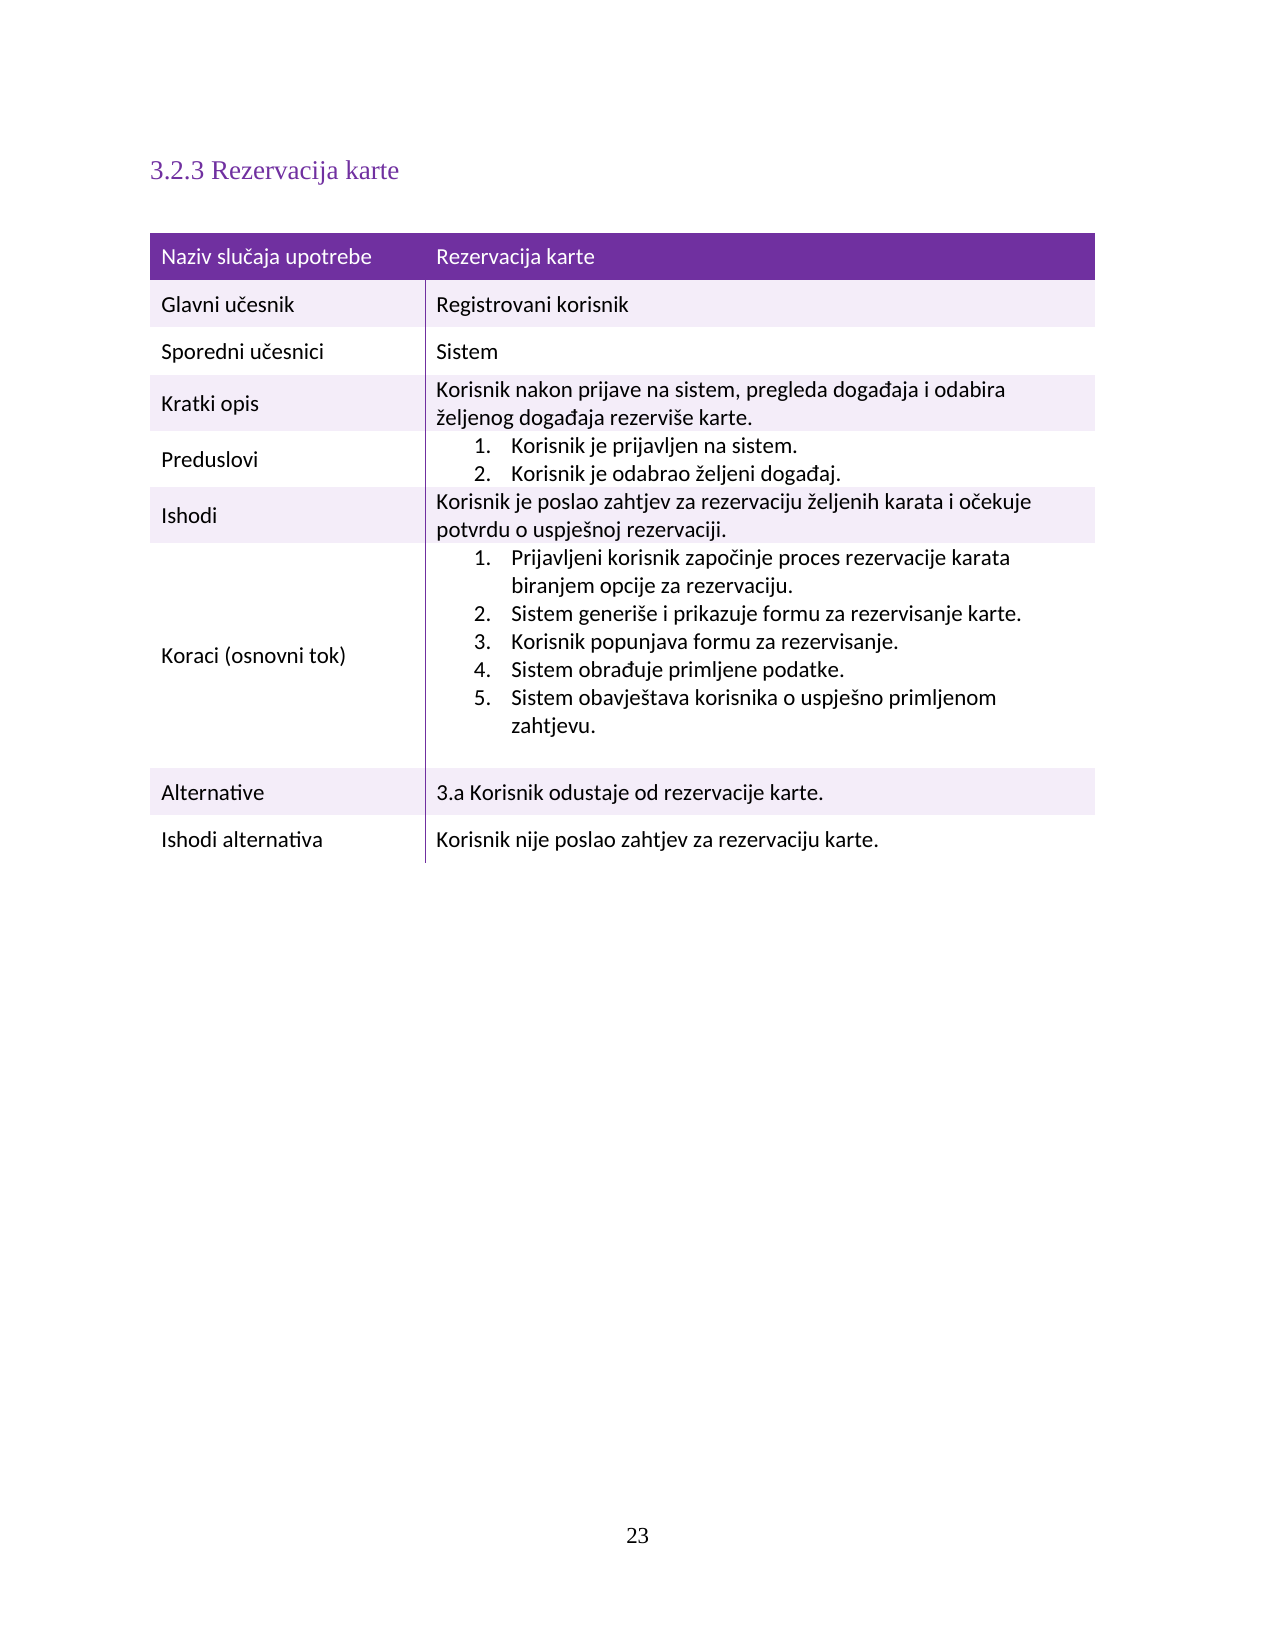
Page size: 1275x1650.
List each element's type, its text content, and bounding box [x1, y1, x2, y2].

table_cell Registrovani korisnik [426, 280, 1095, 327]
table_cell 3.a Korisnik odustaje od rezervacije karte. [426, 768, 1095, 815]
table_cell Korisnik je poslao zahtjev za rezervaciju željenih karata i očekuje potvrdu o uspješnoj rezervaciji. [426, 487, 1095, 543]
table_cell Glavni učesnik [150, 280, 425, 327]
table_cell Preduslovi [150, 431, 425, 487]
table_cell Alternative [150, 768, 425, 815]
table_cell Prijavljeni korisnik započinje proces rezervacije karata biranjem opcije za rezervaciju. Sistem generiše i prikazuje formu za rezervisanje karte. Korisnik popunjava formu za rezervisanje. Sistem obrađuje primljene podatke. Sistem obavještava korisnika o uspješno primljenom zahtjevu. [426, 543, 1095, 768]
table_header Rezervacija karte [426, 233, 1095, 280]
table_cell Korisnik nakon prijave na sistem, pregleda događaja i odabira željenog događaja rezerviše karte. [426, 375, 1095, 431]
table_cell Ishodi [150, 487, 425, 543]
table_cell Sporedni učesnici [150, 328, 425, 375]
table_cell Koraci (osnovni tok) [150, 543, 425, 768]
table_cell Korisnik nije poslao zahtjev za rezervaciju karte. [426, 815, 1095, 863]
table_cell Sistem [426, 328, 1095, 375]
table_cell Kratki opis [150, 375, 425, 431]
table_cell Korisnik je prijavljen na sistem. Korisnik je odabrao željeni događaj. [426, 431, 1095, 487]
subtitle 3.2.3 Rezervacija karte [150, 154, 1125, 185]
table_cell Ishodi alternativa [150, 815, 425, 863]
table_header Naziv slučaja upotrebe [150, 233, 425, 280]
